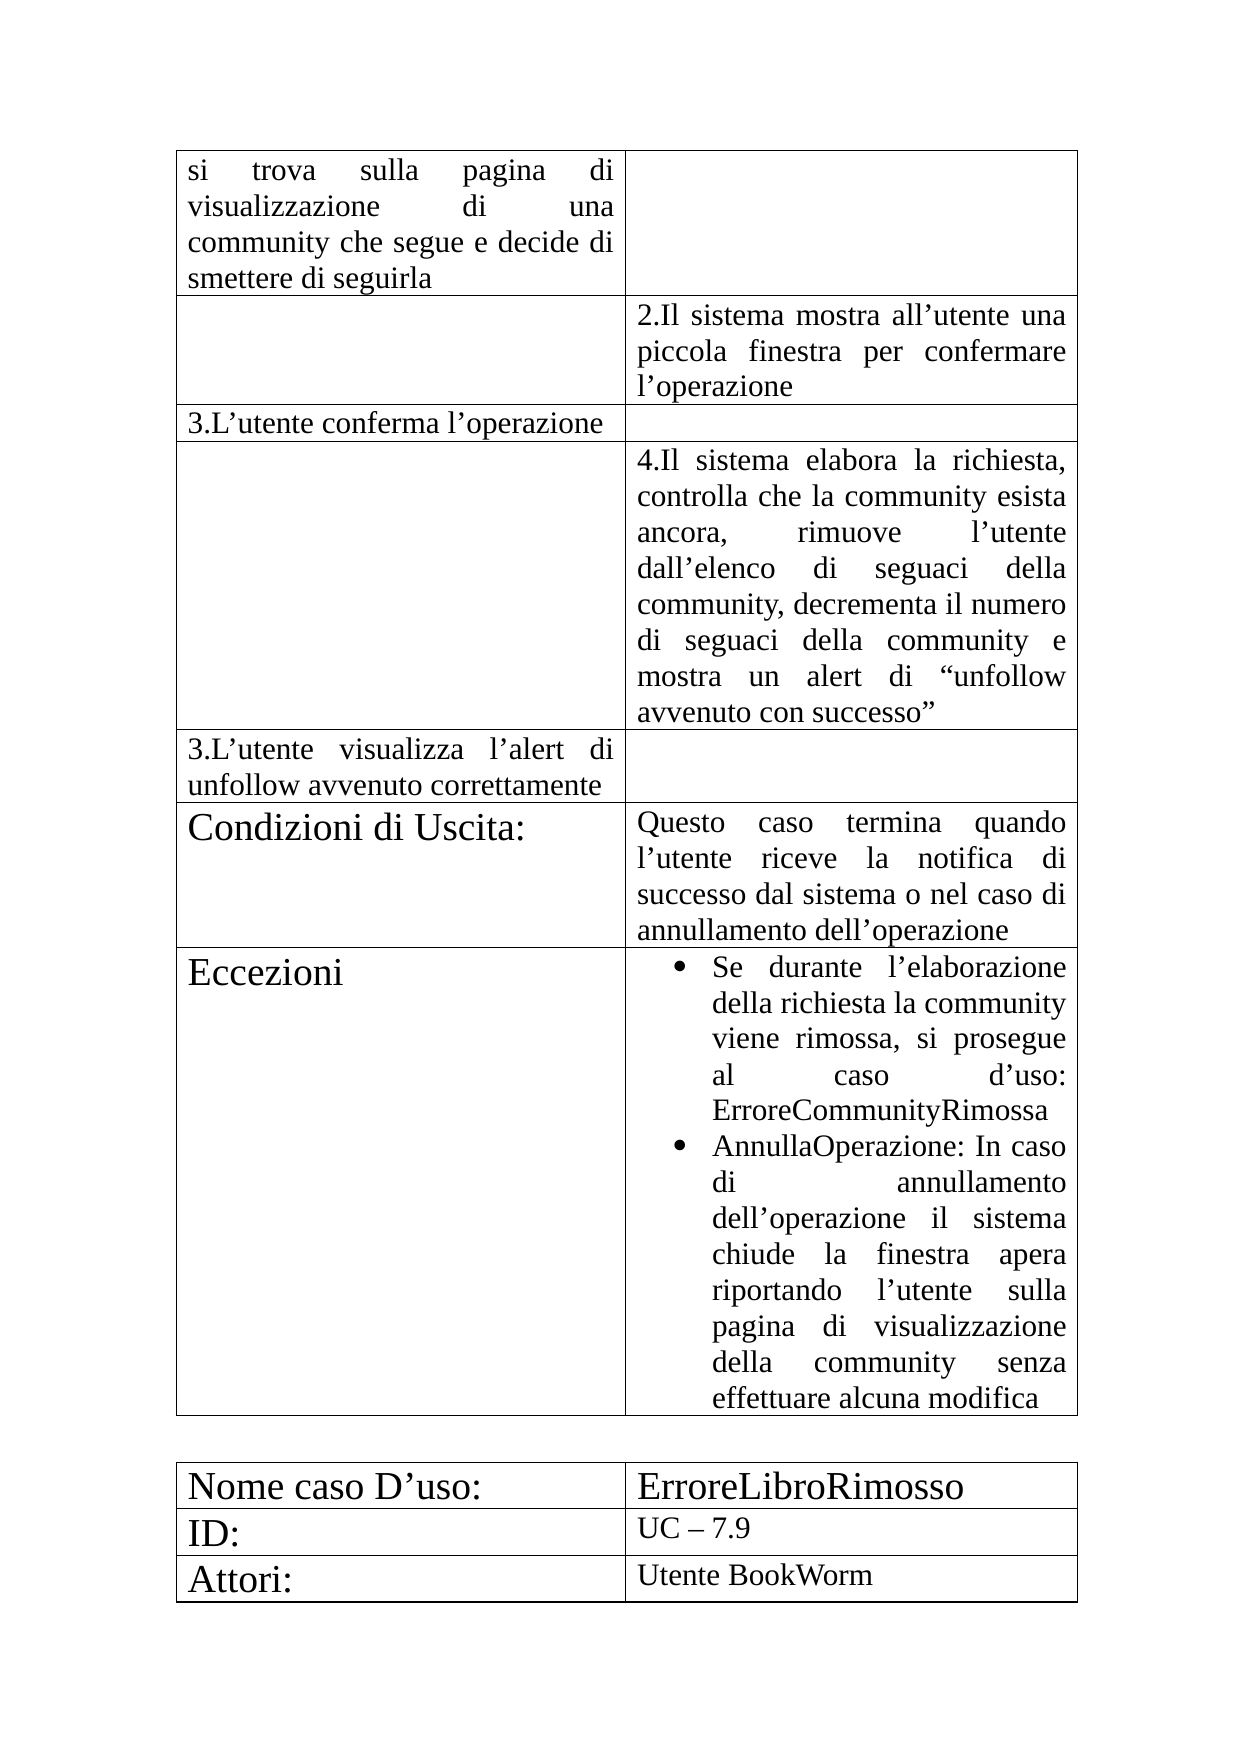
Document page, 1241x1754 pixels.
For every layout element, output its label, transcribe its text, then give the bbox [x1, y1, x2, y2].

table_cell Attori: [177, 1556, 625, 1601]
table_cell Condizioni di Uscita: [177, 803, 625, 947]
table_cell 4.Il sistema elabora la richiesta, controlla che la community esista ancora, rimuove l’utente dall’elenco di seguaci della community, decrementa il numero di seguaci della community e mostra un alert di “unfollow avvenuto con successo” [626, 442, 1077, 729]
table_cell [177, 442, 625, 729]
table_cell 2.Il sistema mostra all’utente una piccola finestra per confermare l’operazione [626, 296, 1077, 404]
table_cell 3.L’utente conferma l’operazione [177, 405, 625, 441]
table_header ErroreLibroRimosso [626, 1463, 1077, 1508]
table_cell Eccezioni [177, 948, 625, 1415]
table_cell 3.L’utente visualizza l’alert di unfollow avvenuto correttamente [177, 730, 625, 802]
table_cell Questo caso termina quando l’utente riceve la notifica di successo dal sistema o nel caso di annullamento dell’operazione [626, 803, 1077, 947]
table_cell [177, 296, 625, 404]
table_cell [177, 151, 625, 295]
table_cell Utente BookWorm [626, 1556, 1077, 1601]
table_cell [626, 730, 1077, 802]
table_cell ID: [177, 1509, 625, 1555]
table_cell Se durante l’elaborazione della richiesta la community viene rimossa, si prosegue al caso d’uso: ErroreCommunityRimossa AnnullaOperazione: In caso di annullamento dell’operazione il sistema chiude la finestra apera riportando l’utente sulla pagina di visualizzazione della community senza effettuare alcuna modifica [626, 948, 1077, 1415]
table_cell [626, 405, 1077, 441]
table_cell UC – 7.9 [626, 1509, 1077, 1555]
table_cell [626, 151, 1077, 295]
table_header Nome caso D’uso: [177, 1463, 625, 1508]
